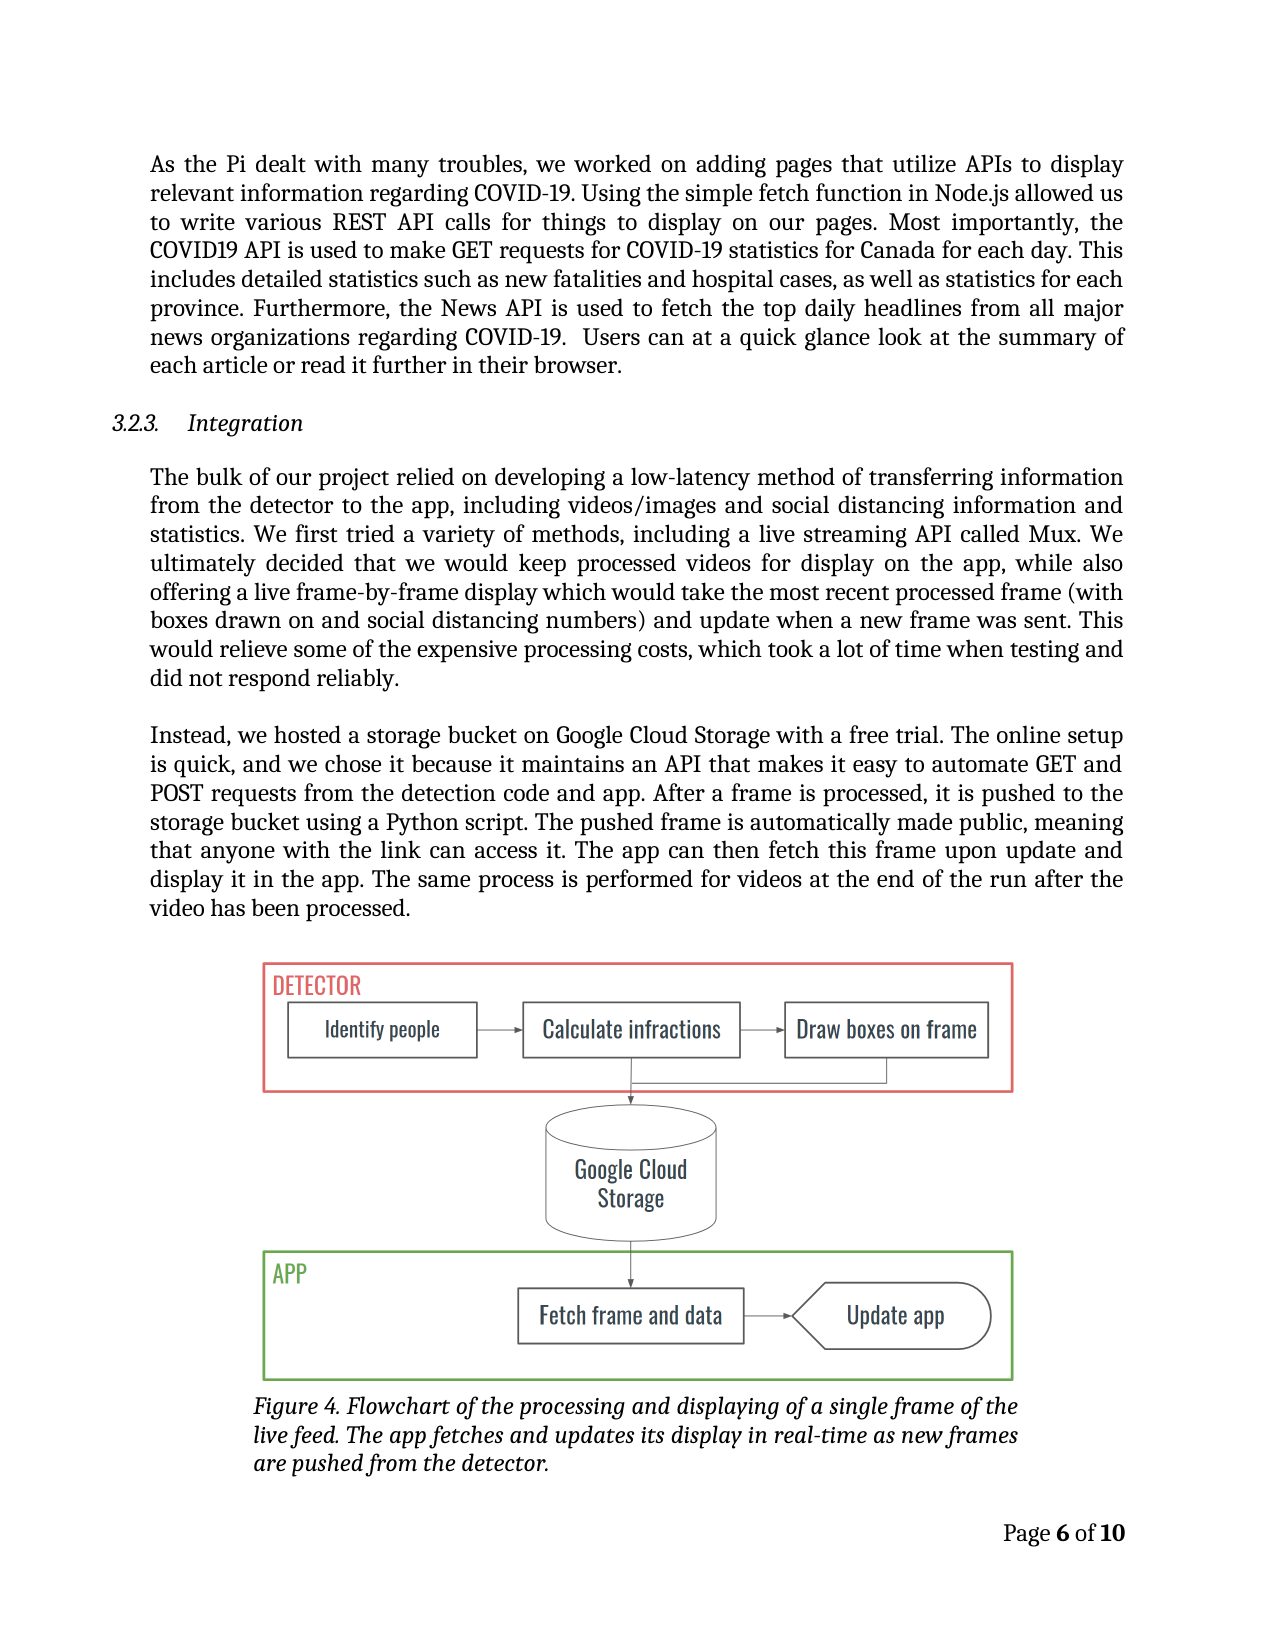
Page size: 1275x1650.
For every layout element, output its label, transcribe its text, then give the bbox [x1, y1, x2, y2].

text The bulk of our project relied on developing a low-latency method of transferring information from the detector to the app, including videos/images and social distancing information and statistics. We first tried a variety of methods, including a live streaming API called Mux. We ultimately decided that we would keep processed videos for display on the app, while also offering a live frame-by-frame display which would take the most recent processed frame (with boxes drawn on and social distancing numbers) and update when a new frame was sent. This would relieve some of the expensive processing costs, which took a lot of time when testing and did not respond reliably. [150, 462, 1125, 692]
picture [250, 951, 1025, 1392]
list Integration [112, 409, 1125, 437]
text As the Pi dealt with many troubles, we worked on adding pages that utilize APIs to display relevant information regarding COVID-19. Using the simple fetch function in Node.js allowed us to write various REST API calls for things to display on our pages. Most importantly, the COVID19 API is used to make GET requests for COVID-19 statistics for Canada for each day. This includes detailed statistics such as new fatalities and hospital cases, as well as statistics for each province. Furthermore, the News API is used to fetch the top daily headlines from all major news organizations regarding COVID-19. Users can at a quick glance look at the summary of each article or read it further in their browser. [150, 150, 1125, 380]
text Instead, we hosted a storage bucket on Google Cloud Storage with a free trial. The online setup is quick, and we chose it because it maintains an API that makes it easy to automate GET and POST requests from the detection code and app. After a frame is processed, it is pushed to the storage bucket using a Python script. The pushed frame is automatically made public, meaning that anyone with the link can access it. The app can then fetch this frame upon update and display it in the app. The same process is performed for videos at the end of the run after the video has been processed. [150, 721, 1125, 922]
text Figure 4. Flowchart of the processing and displaying of a single frame of the live feed. The app fetches and updates its display in real-time as new frames are pushed from the detector. [253, 1392, 1022, 1478]
